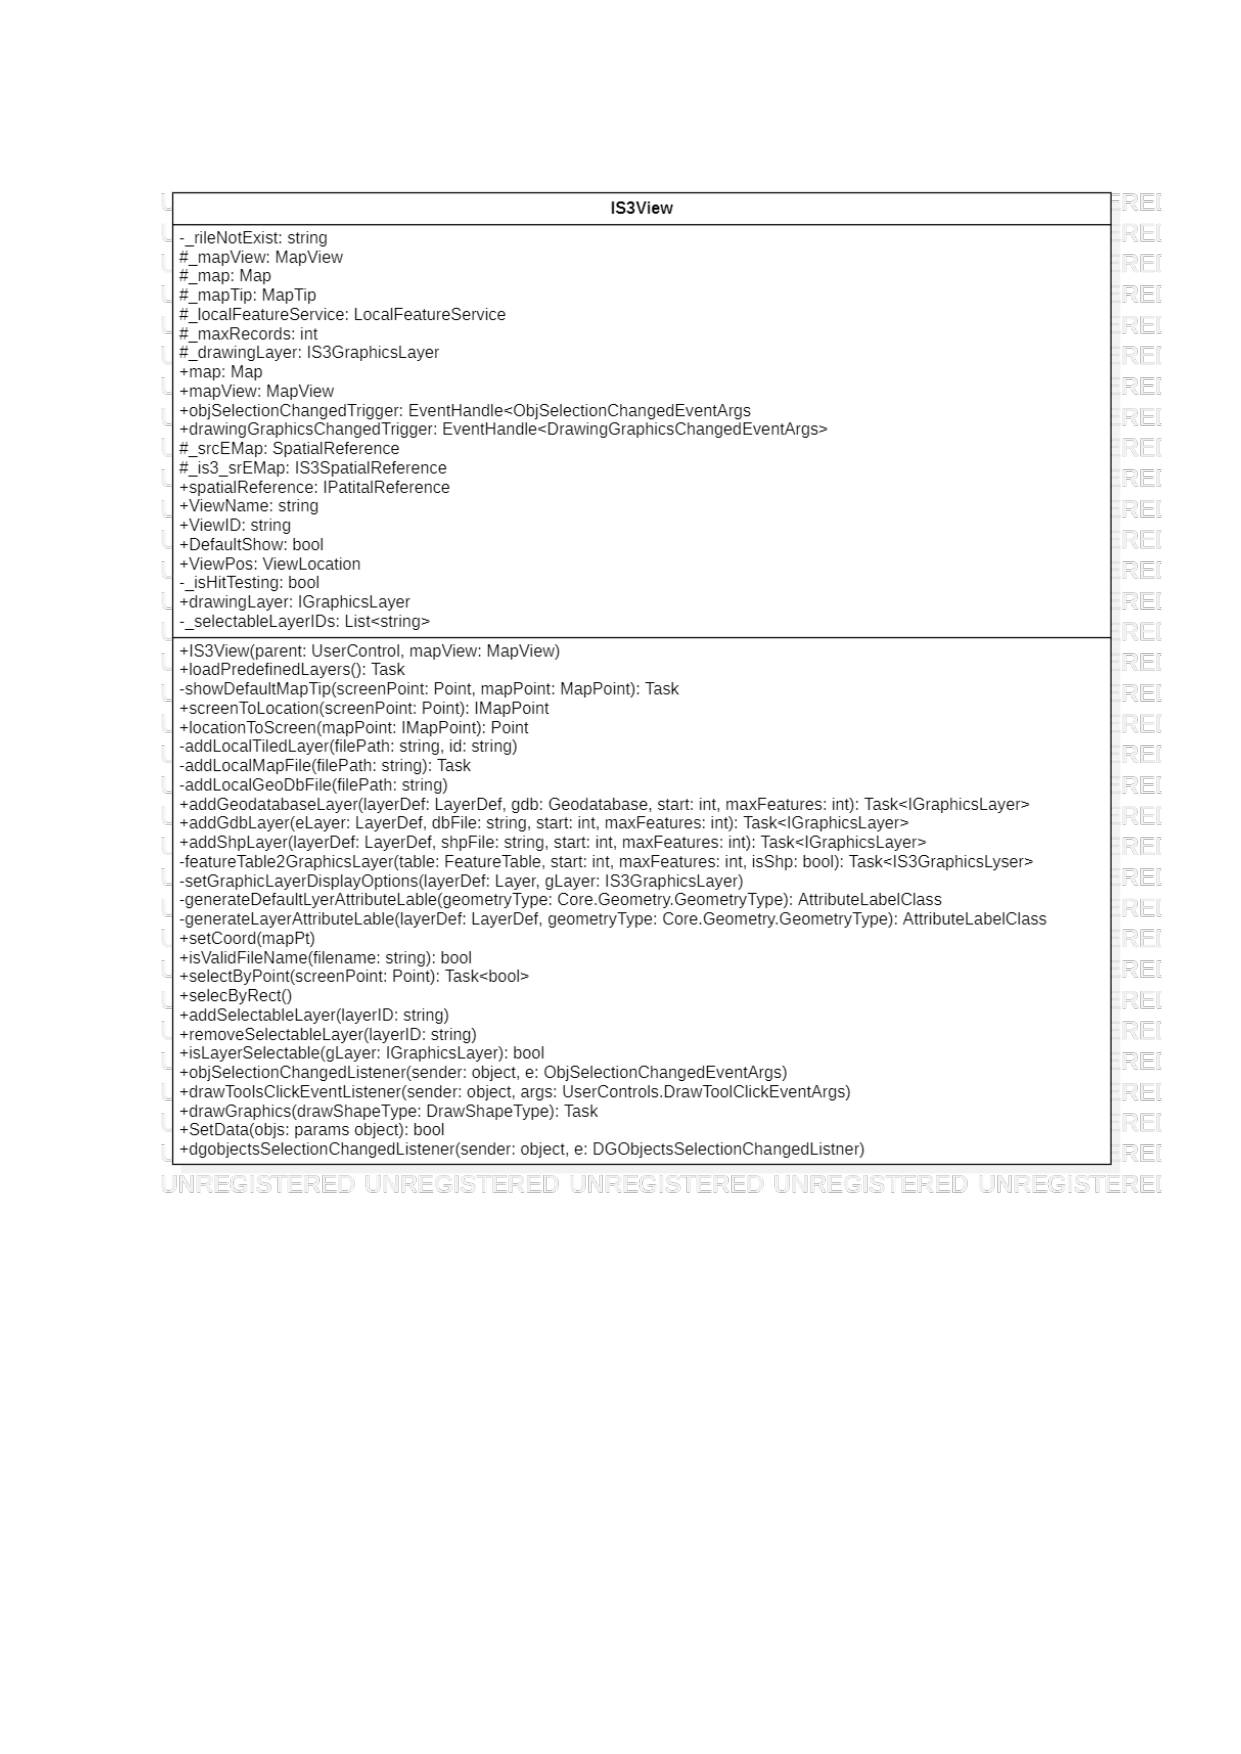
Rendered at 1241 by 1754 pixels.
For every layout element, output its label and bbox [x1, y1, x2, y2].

picture [160, 181, 1162, 1215]
